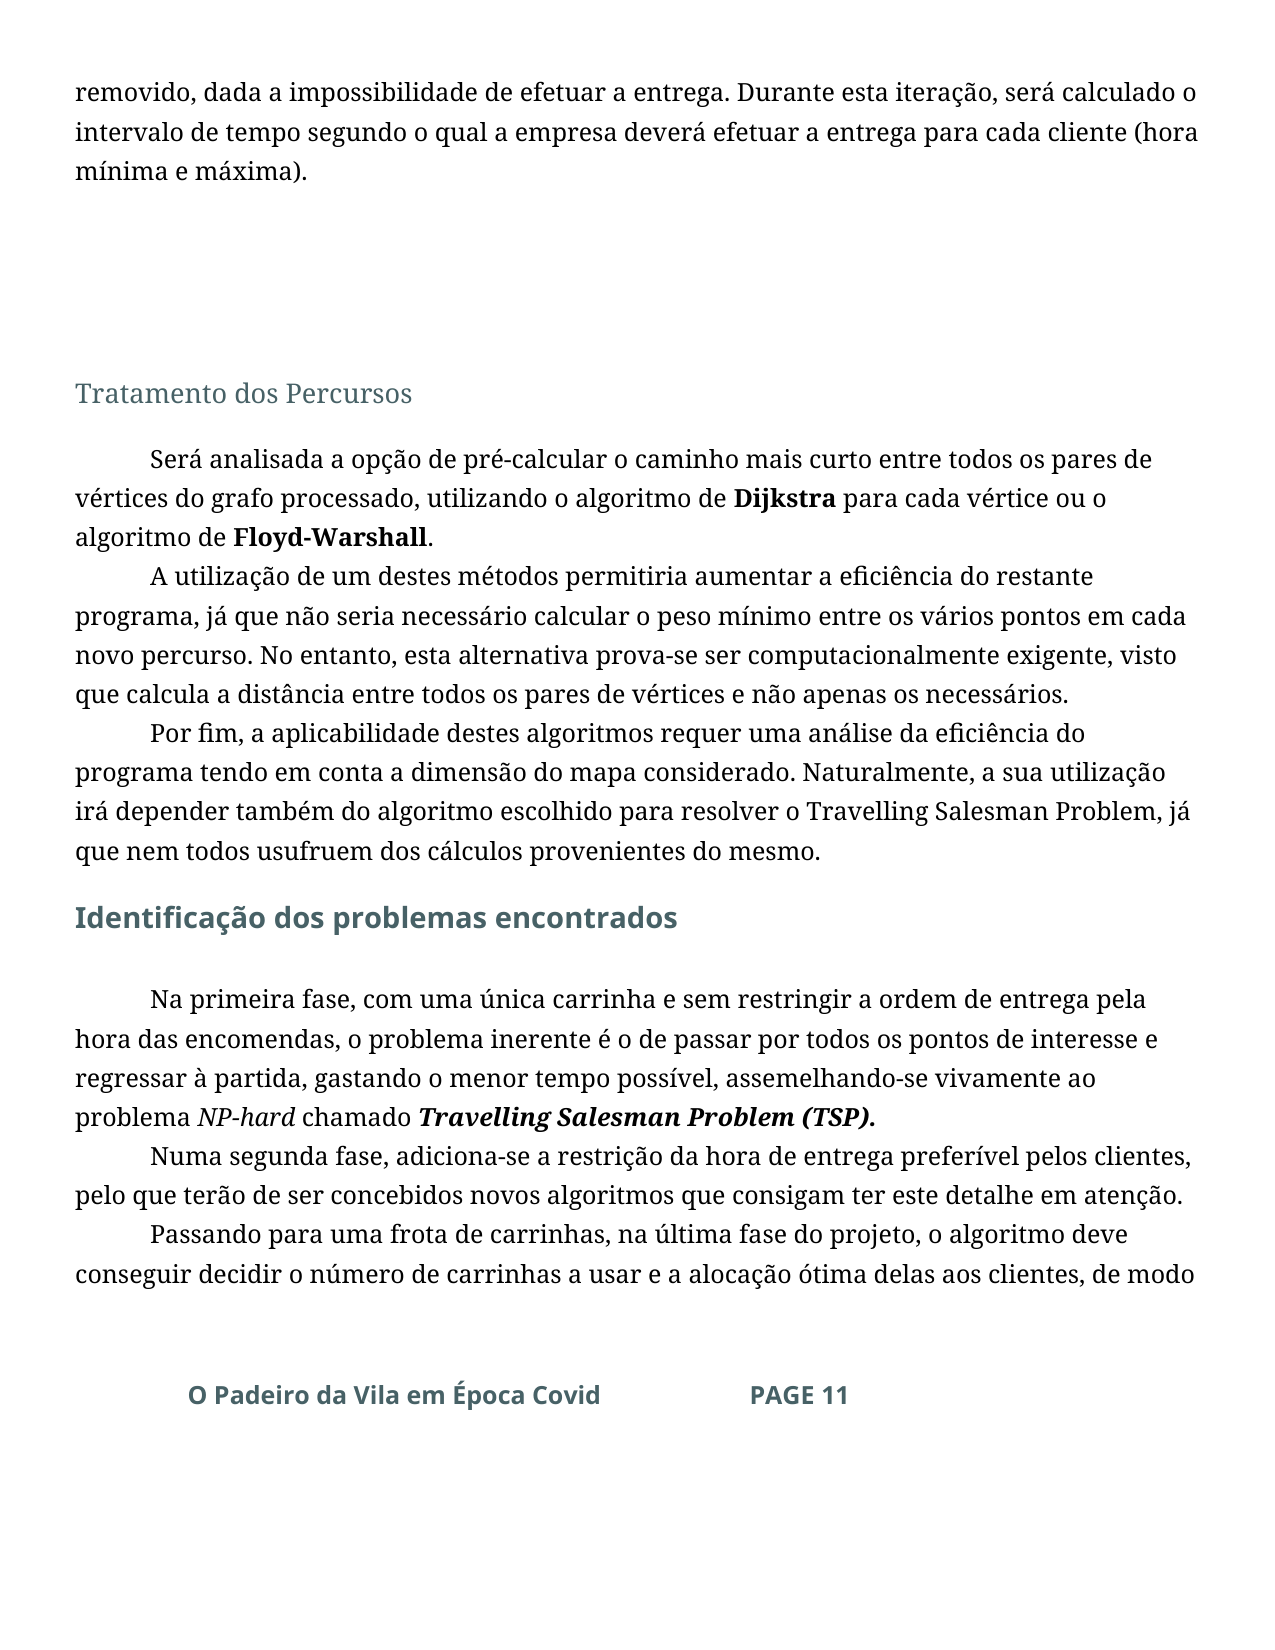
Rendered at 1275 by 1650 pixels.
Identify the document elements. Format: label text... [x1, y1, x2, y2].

text Por fim, a aplicabilidade destes algoritmos requer uma análise da eficiência do programa tendo em conta a dimensão do mapa considerado. Naturalmente, a sua utilização irá depender também do algoritmo escolhido para resolver o Travelling Salesman Problem, já que nem todos usufruem dos cálculos provenientes do mesmo. [75, 716, 1200, 867]
text Numa segunda fase, adiciona-se a restrição da hora de entrega preferível pelos clientes, pelo que terão de ser concebidos novos algoritmos que consigam ter este detalhe em atenção. [75, 1139, 1200, 1212]
subtitle Tratamento dos Percursos [75, 374, 1200, 411]
text Será analisada a opção de pré-calcular o caminho mais curto entre todos os pares de vértices do grafo processado, utilizando o algoritmo de Dijkstra para cada vértice ou o algoritmo de Floyd-Warshall. [75, 442, 1200, 554]
text A utilização de um destes métodos permitiria aumentar a eficiência do restante programa, já que não seria necessário calcular o peso mínimo entre os vários pontos em cada novo percurso. No entanto, esta alternativa prova-se ser computacionalmente exigente, visto que calcula a distância entre todos os pares de vértices e não apenas os necessários. [75, 559, 1200, 711]
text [75, 1217, 1200, 1290]
text Na primeira fase, com uma única carrinha e sem restringir a ordem de entrega pela hora das encomendas, o problema inerente é o de passar por todos os pontos de interesse e regressar à partida, gastando o menor tempo possível, assemelhando-se vivamente ao problema NP-hard chamado Travelling Salesman Problem (TSP). [75, 982, 1200, 1134]
subtitle Identificação dos problemas encontrados [75, 897, 1200, 937]
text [75, 75, 1200, 187]
